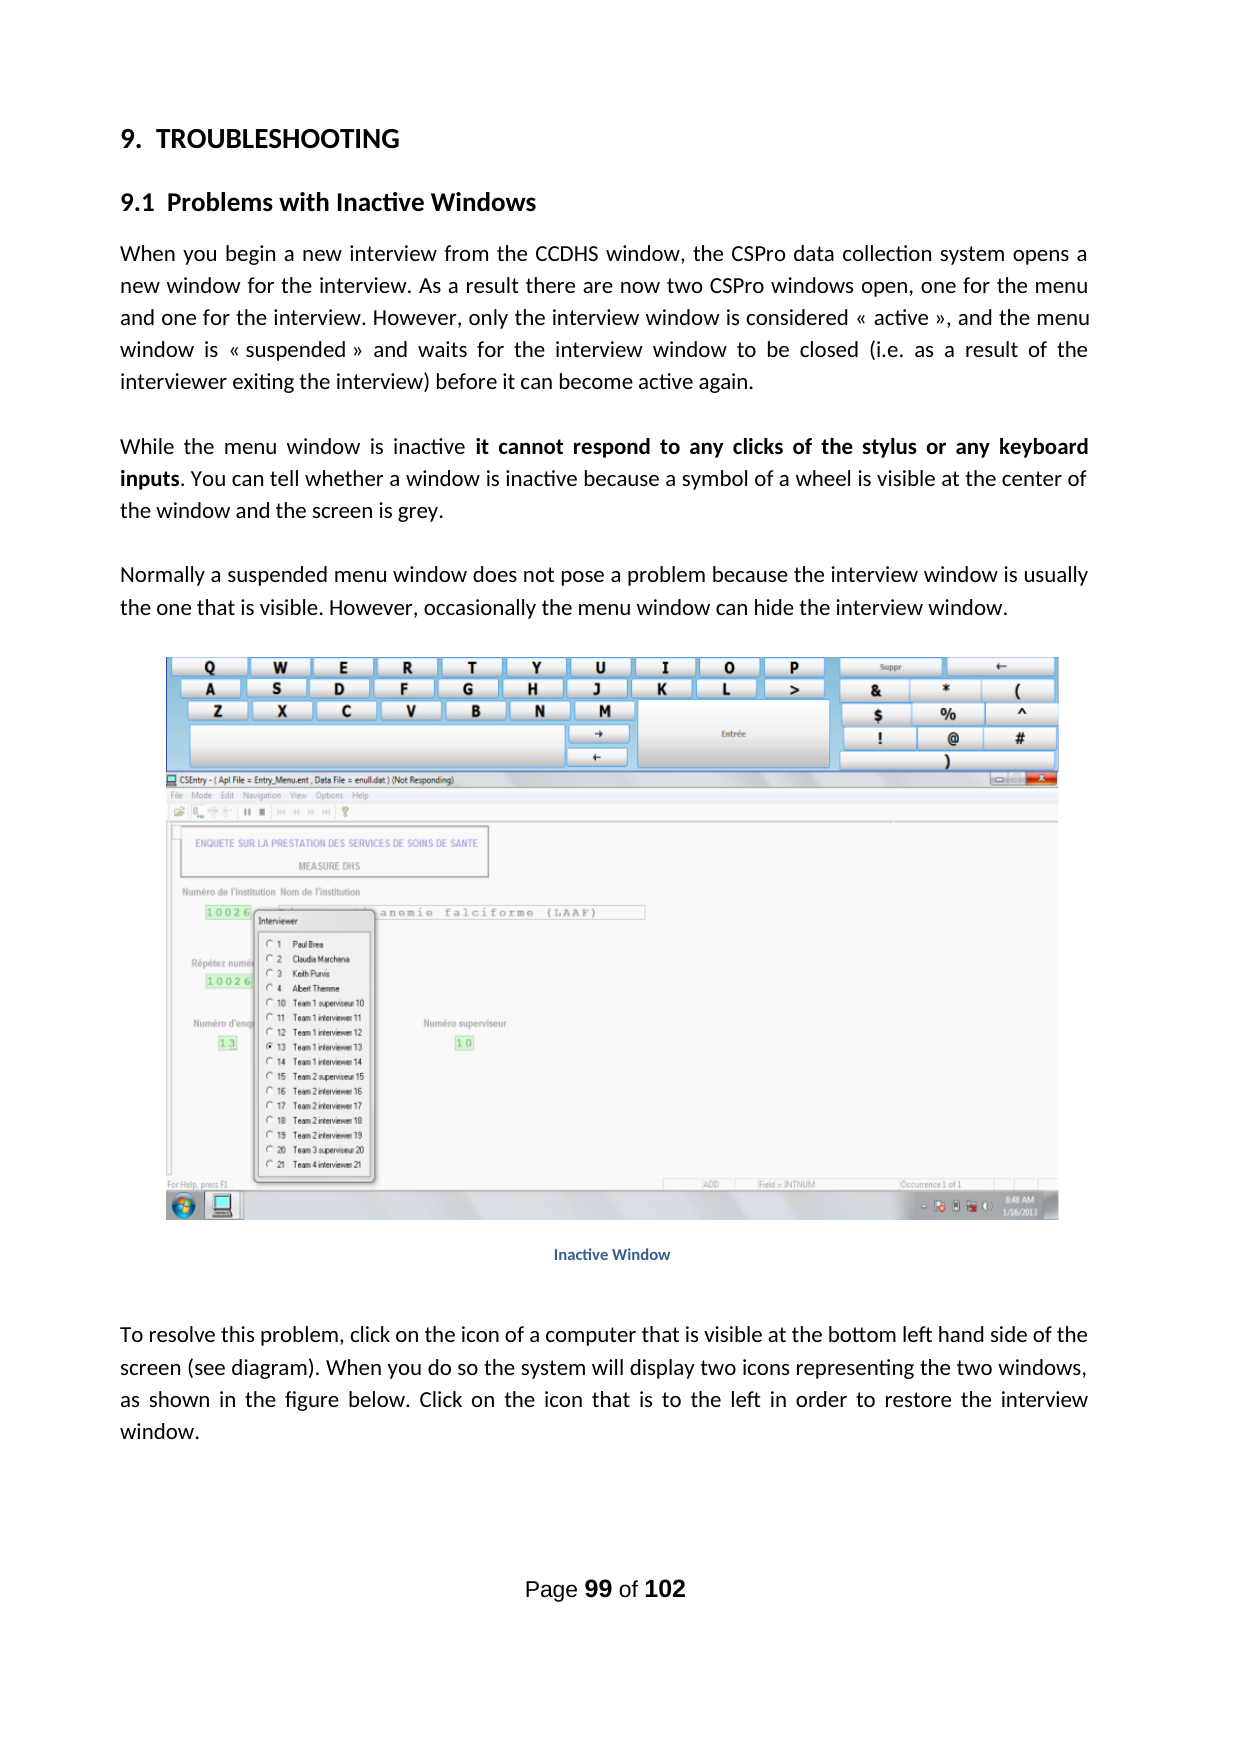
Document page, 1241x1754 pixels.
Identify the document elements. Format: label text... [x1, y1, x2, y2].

subtitle 9.1 Problems with Inactive Windows [120, 185, 1090, 218]
table_header Inactive Window [120, 657, 1104, 1288]
text Normally a suspended menu window does not pose a problem because the interview window is usually the one that is visible. However, occasionally the menu window can hide the interview window. [120, 561, 1090, 621]
subtitle 9. TROUBLESHOOTING [120, 120, 1090, 156]
text To resolve this problem, click on the icon of a computer that is visible at the bottom left hand side of the screen (see diagram). When you do so the system will display two icons representing the two windows, as shown in the figure below. Click on the icon that is to the left in order to restore the interview window. [120, 1321, 1090, 1445]
picture [166, 657, 1059, 1220]
text While the menu window is inactive it cannot respond to any clicks of the stylus or any keyboard inputs. You can tell whether a window is inactive because a symbol of a wheel is visible at the center of the window and the screen is grey. [120, 432, 1090, 524]
text When you begin a new interview from the CCDHS window, the CSPro data collection system opens a new window for the interview. As a result there are now two CSPro windows open, one for the menu and one for the interview. However, only the interview window is considered « active », and the menu window is « suspended » and waits for the interview window to be closed (i.e. as a result of the interviewer exiting the interview) before it can become active again. [120, 239, 1090, 395]
